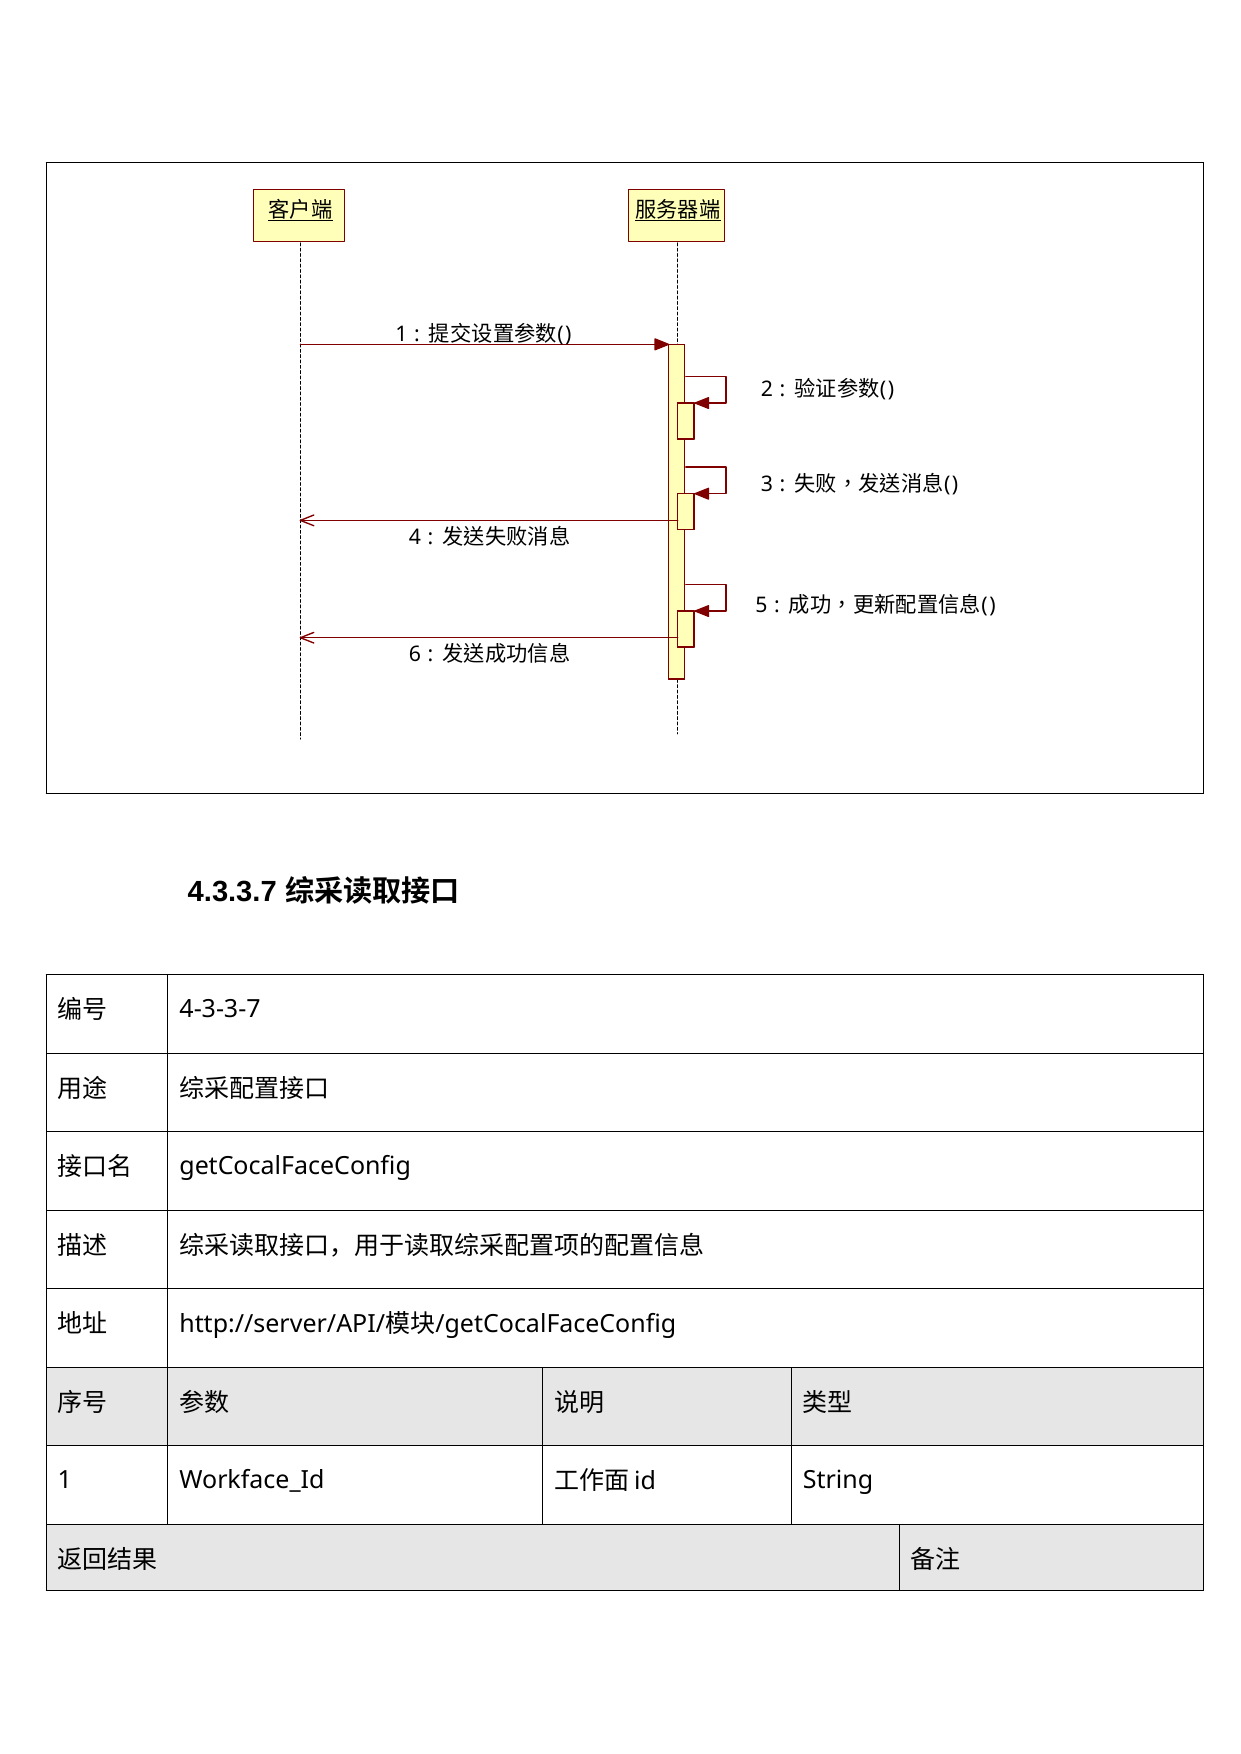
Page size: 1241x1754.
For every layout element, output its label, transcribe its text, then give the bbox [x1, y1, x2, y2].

subtitle 4.3.3.7 综采读取接口 [187, 856, 1053, 921]
table_cell getCocalFaceConfig [168, 1132, 1203, 1210]
table_cell 综采读取接口，用于读取综采配置项的配置信息 [168, 1211, 1203, 1288]
table_cell 地址 [47, 1289, 167, 1367]
table_cell 接口名 [47, 1132, 167, 1210]
table_cell 1 [47, 1446, 167, 1524]
table_cell 备注 [900, 1525, 1203, 1590]
table_cell [47, 163, 1203, 793]
table_cell http://server/API/模块/getCocalFaceConfig [168, 1289, 1203, 1367]
table_cell String [792, 1446, 1203, 1524]
table_cell 序号 [47, 1368, 167, 1445]
table_cell 用途 [47, 1054, 167, 1131]
table_cell 说明 [543, 1368, 791, 1445]
table_header 4-3-3-7 [168, 975, 1203, 1053]
table_cell 参数 [168, 1368, 542, 1445]
table_cell 类型 [792, 1368, 1203, 1445]
table_cell 描述 [47, 1211, 167, 1288]
table_header 编号 [47, 975, 167, 1053]
table_cell Workface_Id [168, 1446, 542, 1524]
table_cell 工作面id [543, 1446, 791, 1524]
table_cell 返回结果 [47, 1525, 899, 1590]
table_cell 综采配置接口 [168, 1054, 1203, 1131]
